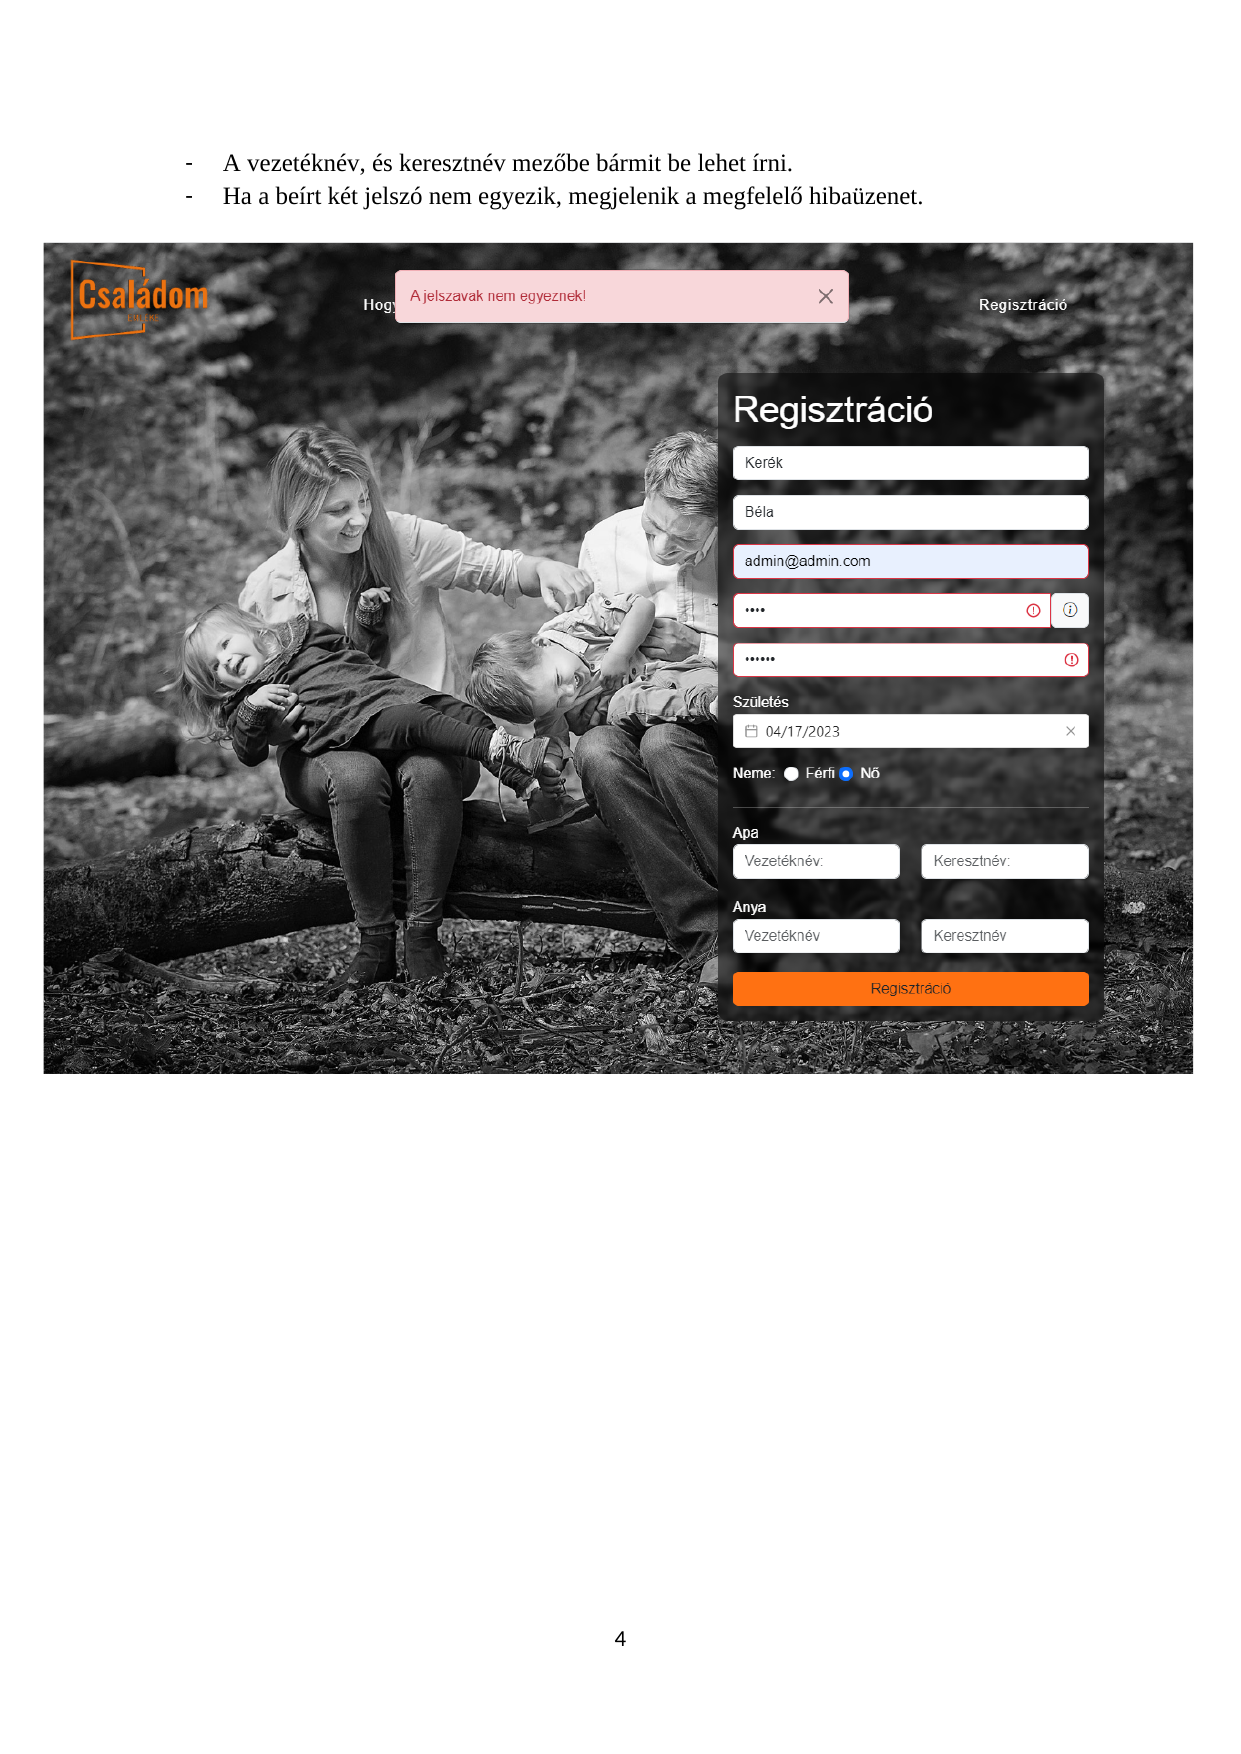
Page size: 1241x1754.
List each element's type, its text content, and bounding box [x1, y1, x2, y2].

picture [43, 242, 1193, 1074]
list A vezetéknév, és keresztnév mezőbe bármit be lehet írni. [185, 148, 1093, 178]
list Ha a beírt két jelszó nem egyezik, megjelenik a megfelelő hibaüzenet. [185, 181, 1093, 211]
